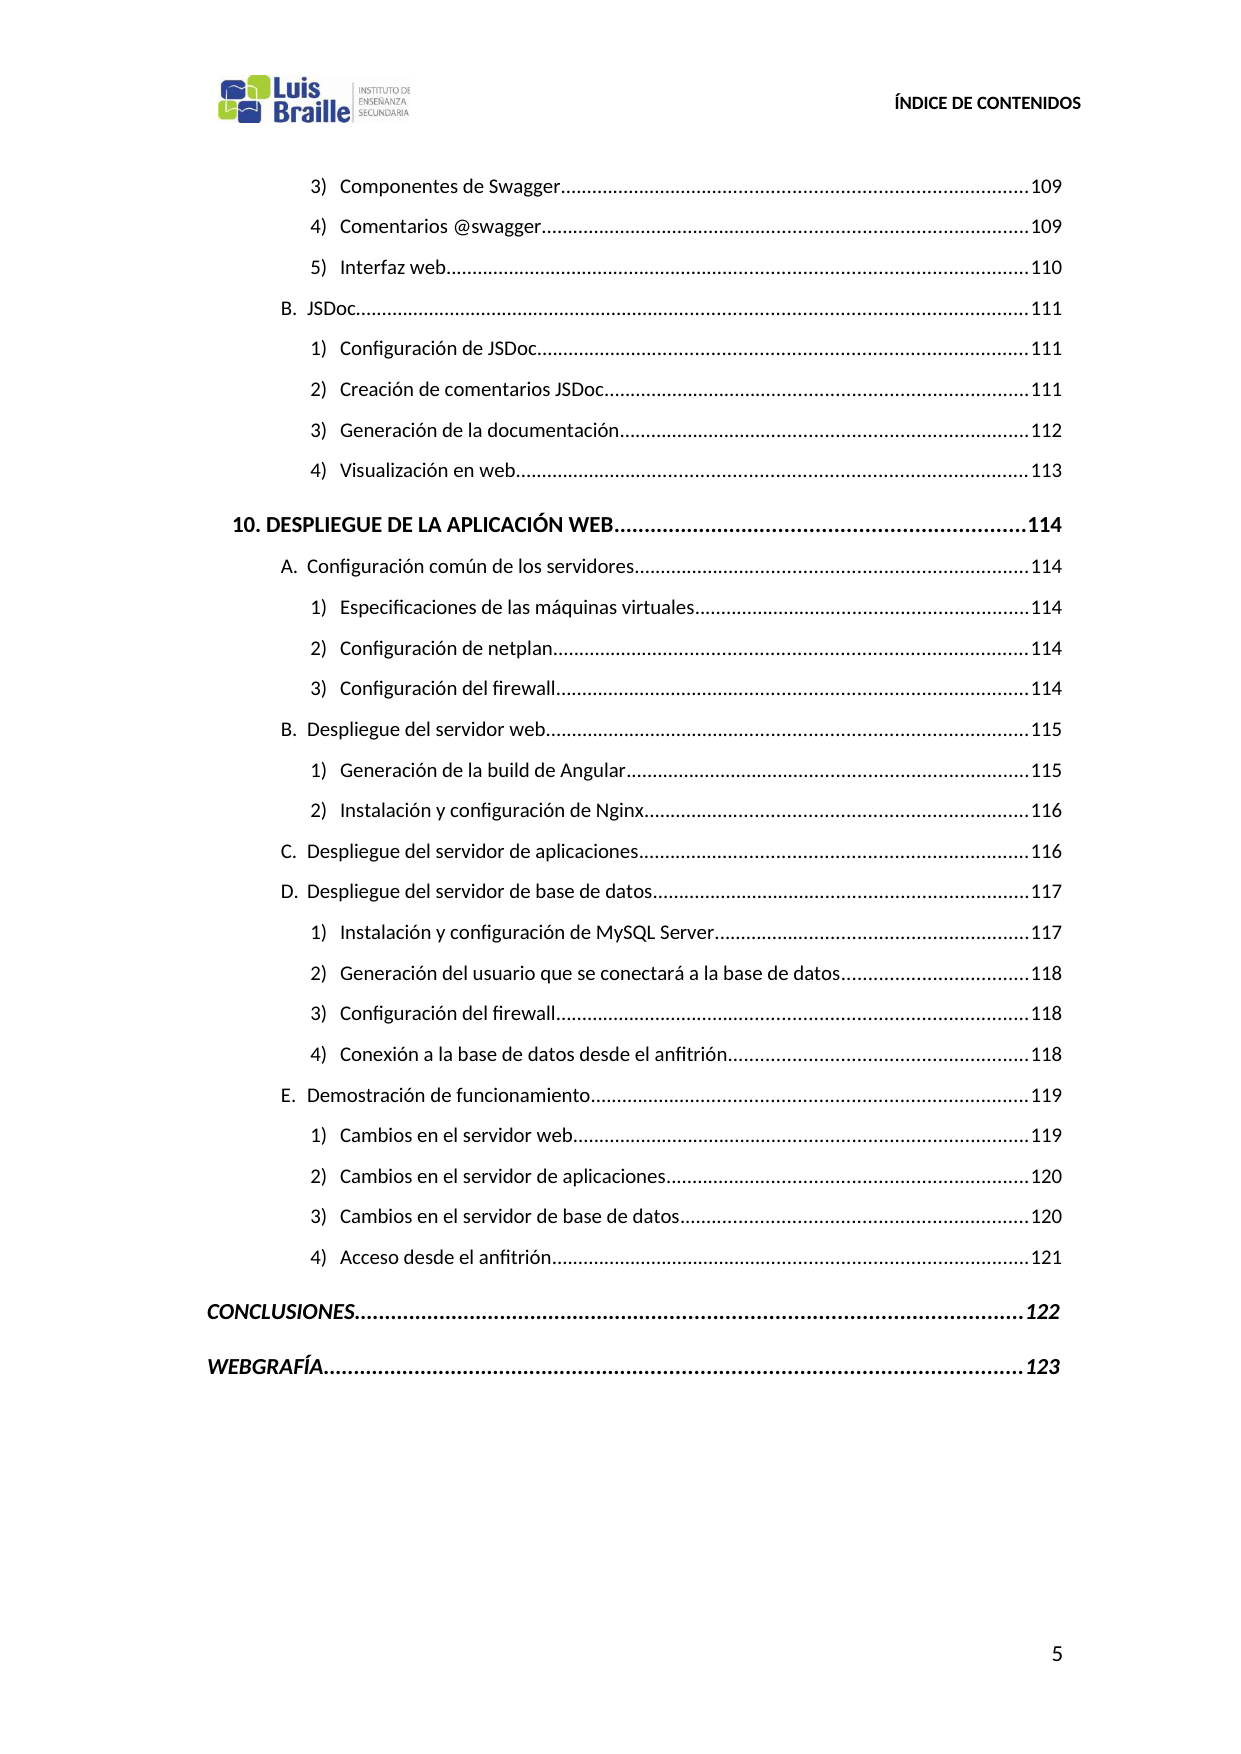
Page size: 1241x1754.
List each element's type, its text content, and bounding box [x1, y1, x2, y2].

text 5) Interfaz web 110 [310, 254, 1063, 280]
text 2) Creación de comentarios JSDoc 111 [310, 376, 1063, 402]
text 10. DESPLIEGUE DE LA APLICACIÓN WEB 114 [232, 511, 1063, 538]
text 2) Configuración de netplan 114 [310, 635, 1063, 660]
text B. Despliegue del servidor web 115 [281, 716, 1063, 742]
text E. Demostración de funcionamiento 119 [281, 1082, 1063, 1107]
text WEBGRAFÍA 123 [207, 1352, 1063, 1380]
text D. Despliegue del servidor de base de datos 117 [281, 879, 1063, 904]
text 2) Cambios en el servidor de aplicaciones 120 [310, 1163, 1063, 1188]
text A. Configuración común de los servidores 114 [281, 554, 1063, 579]
text 4) Comentarios @swagger 109 [310, 214, 1063, 239]
text 1) Instalación y configuración de MySQL Server. 117 [310, 919, 1063, 945]
text 4) Acceso desde el anfitrión 121 [310, 1244, 1063, 1270]
text B. JSDoc 111 [281, 295, 1063, 320]
text 3) Configuración del firewall 114 [310, 676, 1063, 701]
text 4) Visualización en web 113 [310, 457, 1063, 483]
text 3) Configuración del firewall 118 [310, 1001, 1063, 1026]
text 2) Generación del usuario que se conectará a la base de datos 118 [310, 960, 1063, 985]
text 1) Cambios en el servidor web 119 [310, 1122, 1063, 1148]
text 1) Especificaciones de las máquinas virtuales 114 [310, 594, 1063, 620]
text C. Despliegue del servidor de aplicaciones 116 [281, 838, 1063, 863]
text 3) Componentes de Swagger 109 [310, 173, 1063, 198]
text CONCLUSIONES 122 [207, 1297, 1063, 1326]
text 3) Cambios en el servidor de base de datos 120 [310, 1204, 1063, 1229]
text 3) Generación de la documentación 112 [310, 417, 1063, 442]
text 1) Generación de la build de Angular 115 [310, 757, 1063, 782]
text 2) Instalación y configuración de Nginx 116 [310, 797, 1063, 823]
text 1) Configuración de JSDoc 111 [310, 336, 1063, 361]
text 4) Conexión a la base de datos desde el anfitrión 118 [310, 1041, 1063, 1067]
